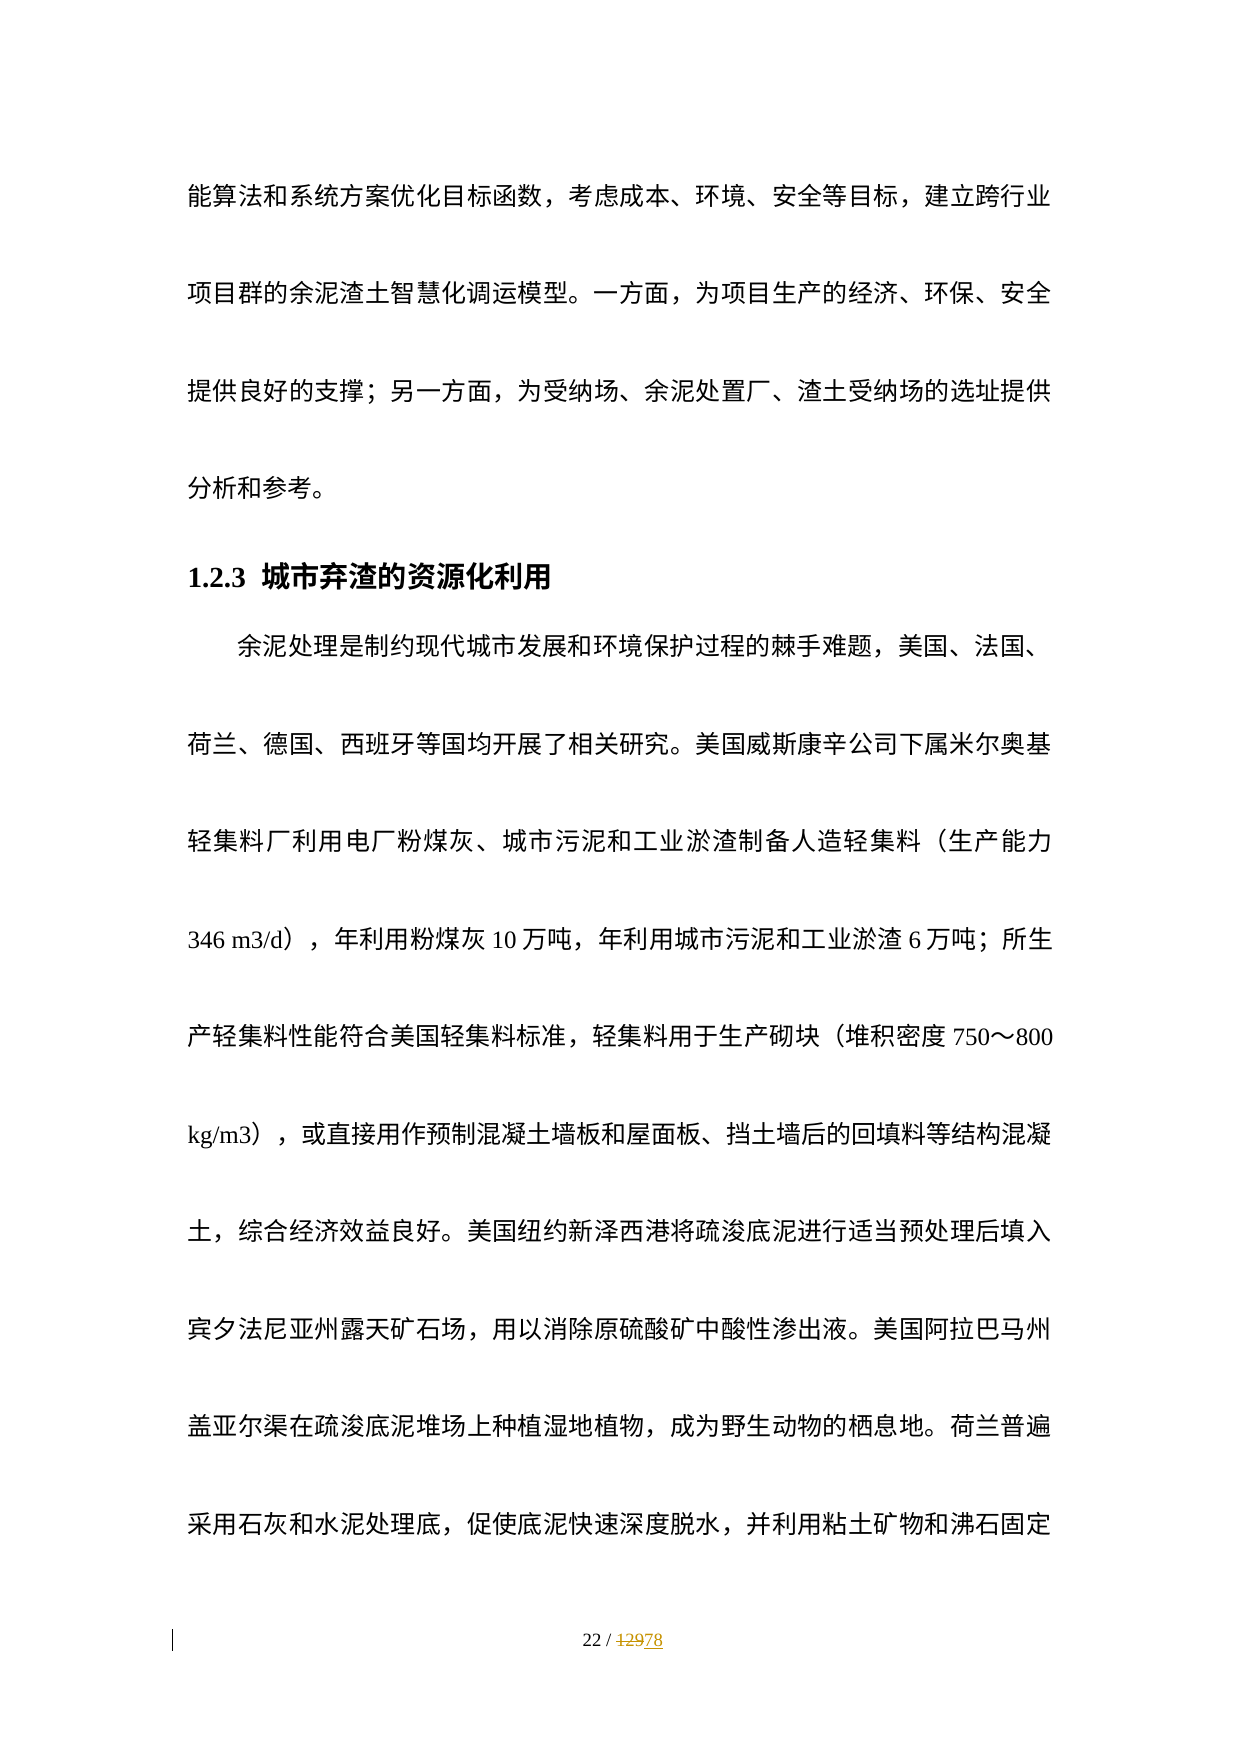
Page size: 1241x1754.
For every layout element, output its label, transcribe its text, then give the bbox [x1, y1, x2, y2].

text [187, 162, 1053, 519]
text 1.2.3 城市弃渣的资源化利用 [187, 554, 1053, 596]
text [187, 612, 1053, 1555]
